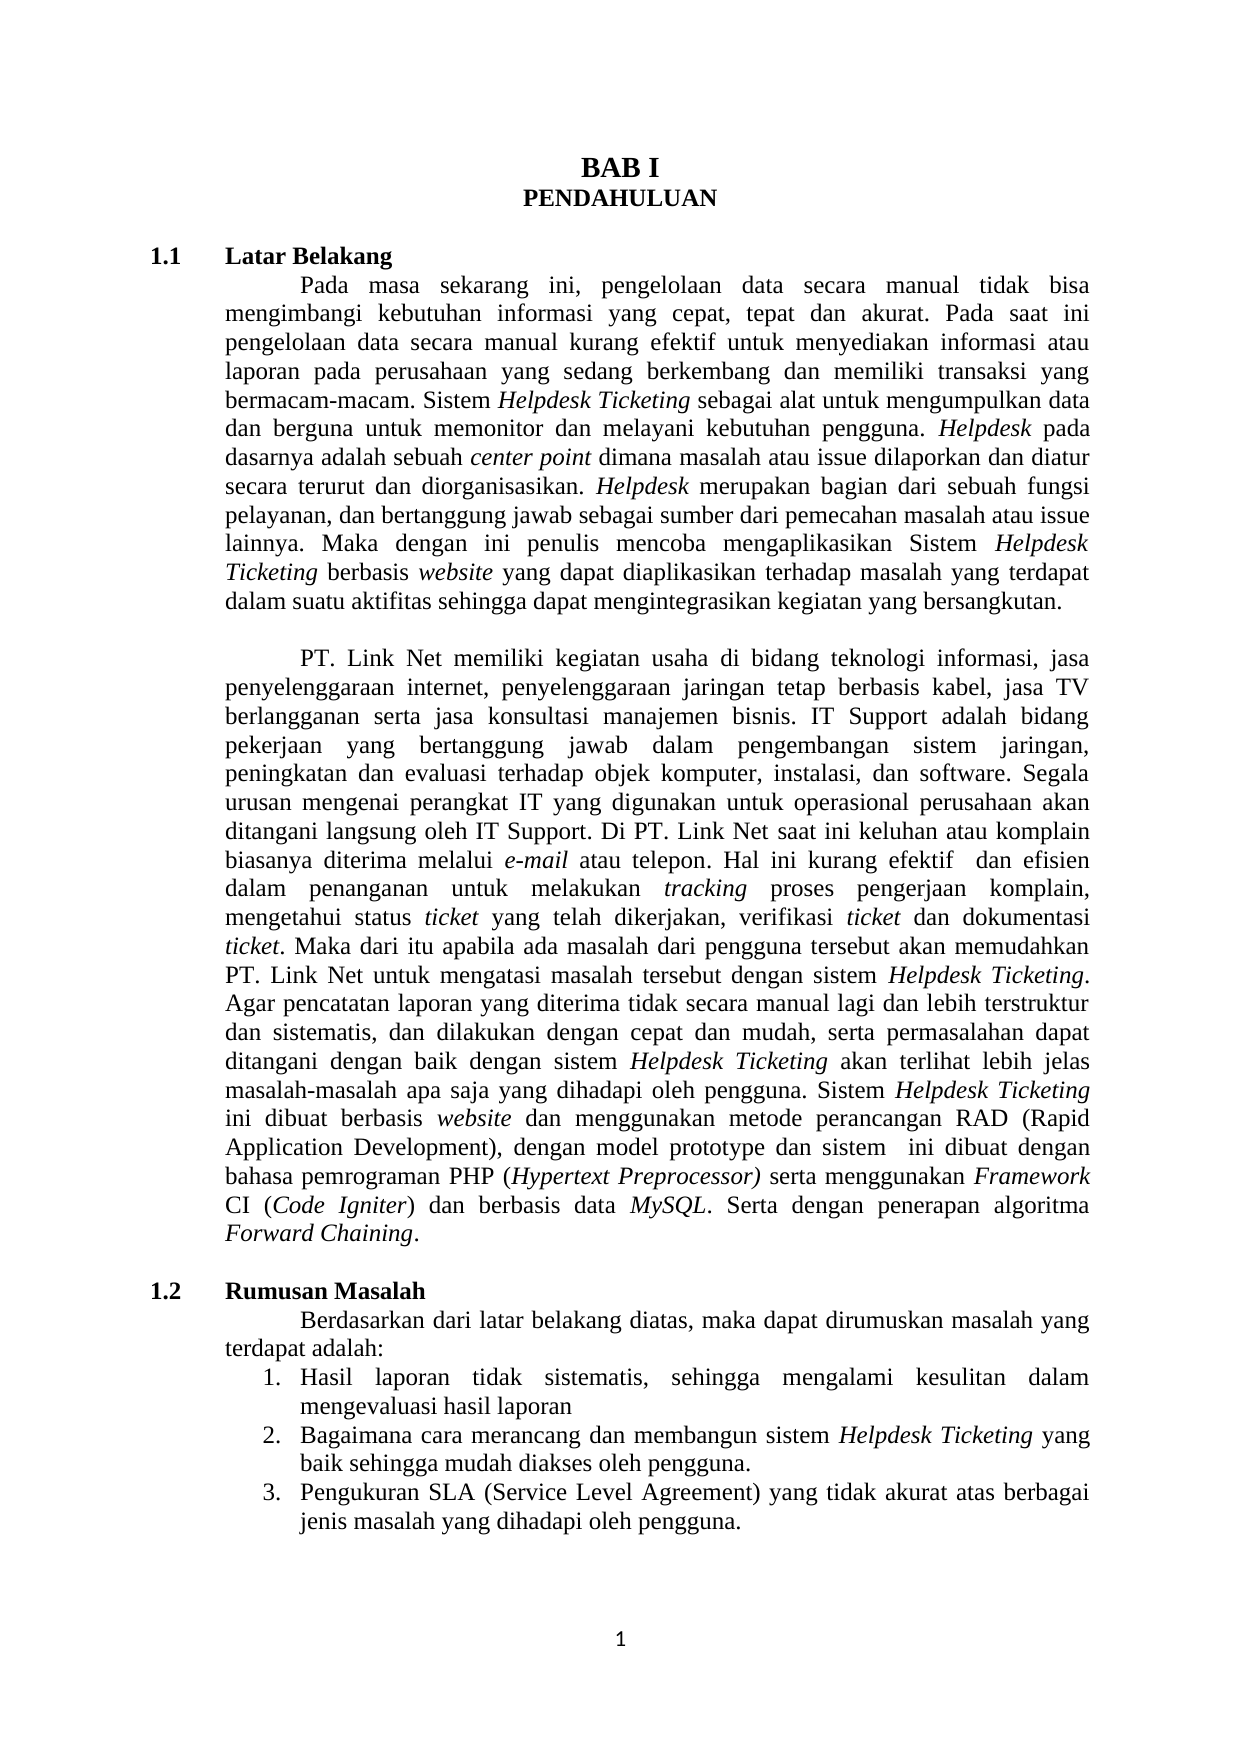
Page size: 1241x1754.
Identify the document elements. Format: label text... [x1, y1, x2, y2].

subtitle BAB I [150, 150, 1090, 183]
text PT. Link Net memiliki kegiatan usaha di bidang teknologi informasi, jasa penyelenggaraan internet, penyelenggaraan jaringan tetap berbasis kabel, jasa TV berlangganan serta jasa konsultasi manajemen bisnis. IT Support adalah bidang pekerjaan yang bertanggung jawab dalam pengembangan sistem jaringan, peningkatan dan evaluasi terhadap objek komputer, instalasi, dan software. Segala urusan mengenai perangkat IT yang digunakan untuk operasional perusahaan akan ditangani langsung oleh IT Support. Di PT. Link Net saat ini keluhan atau komplain biasanya diterima melalui e-mail atau telepon. Hal ini kurang efektif dan efisien dalam penanganan untuk melakukan tracking proses pengerjaan komplain, mengetahui status ticket yang telah dikerjakan, verifikasi ticket dan dokumentasi ticket. Maka dari itu apabila ada masalah dari pengguna tersebut akan memudahkan PT. Link Net untuk mengatasi masalah tersebut dengan sistem Helpdesk Ticketing. Agar pencatatan laporan yang diterima tidak secara manual lagi dan lebih terstruktur dan sistematis, dan dilakukan dengan cepat dan mudah, serta permasalahan dapat ditangani dengan baik dengan sistem Helpdesk Ticketing akan terlihat lebih jelas masalah-masalah apa saja yang dihadapi oleh pengguna. Sistem Helpdesk Ticketing ini dibuat berbasis website dan menggunakan metode perancangan RAD (Rapid Application Development), dengan model prototype dan sistem ini dibuat dengan bahasa pemrograman PHP (Hypertext Preprocessor) serta menggunakan Framework CI (Code Igniter) dan berbasis data MySQL. Serta dengan penerapan algoritma Forward Chaining. [225, 643, 1090, 1247]
text Pada masa sekarang ini, pengelolaan data secara manual tidak bisa mengimbangi kebutuhan informasi yang cepat, tepat dan akurat. Pada saat ini pengelolaan data secara manual kurang efektif untuk menyediakan informasi atau laporan pada perusahaan yang sedang berkembang dan memiliki transaksi yang bermacam-macam. Sistem Helpdesk Ticketing sebagai alat untuk mengumpulkan data dan berguna untuk memonitor dan melayani kebutuhan pengguna. Helpdesk pada dasarnya adalah sebuah center point dimana masalah atau issue dilaporkan dan diatur secara terurut dan diorganisasikan. Helpdesk merupakan bagian dari sebuah fungsi pelayanan, dan bertanggung jawab sebagai sumber dari pemecahan masalah atau issue lainnya. Maka dengan ini penulis mencoba mengaplikasikan Sistem Helpdesk Ticketing berbasis website yang dapat diaplikasikan terhadap masalah yang terdapat dalam suatu aktifitas sehingga dapat mengintegrasikan kegiatan yang bersangkutan. [225, 270, 1090, 615]
text Berdasarkan dari latar belakang diatas, maka dapat dirumuskan masalah yang terdapat adalah: [225, 1305, 1090, 1362]
text 1.2 Rumusan Masalah [150, 1276, 1090, 1305]
list Pengukuran SLA (Service Level Agreement) yang tidak akurat atas berbagai jenis masalah yang dihadapi oleh pengguna. [262, 1477, 1090, 1535]
text PENDAHULUAN [150, 183, 1090, 212]
list Bagaimana cara merancang dan membangun sistem Helpdesk Ticketing yang baik sehingga mudah diakses oleh pengguna. [262, 1420, 1090, 1477]
text 1.1 Latar Belakang [150, 241, 1090, 270]
list Hasil laporan tidak sistematis, sehingga mengalami kesulitan dalam mengevaluasi hasil laporan [262, 1362, 1090, 1420]
